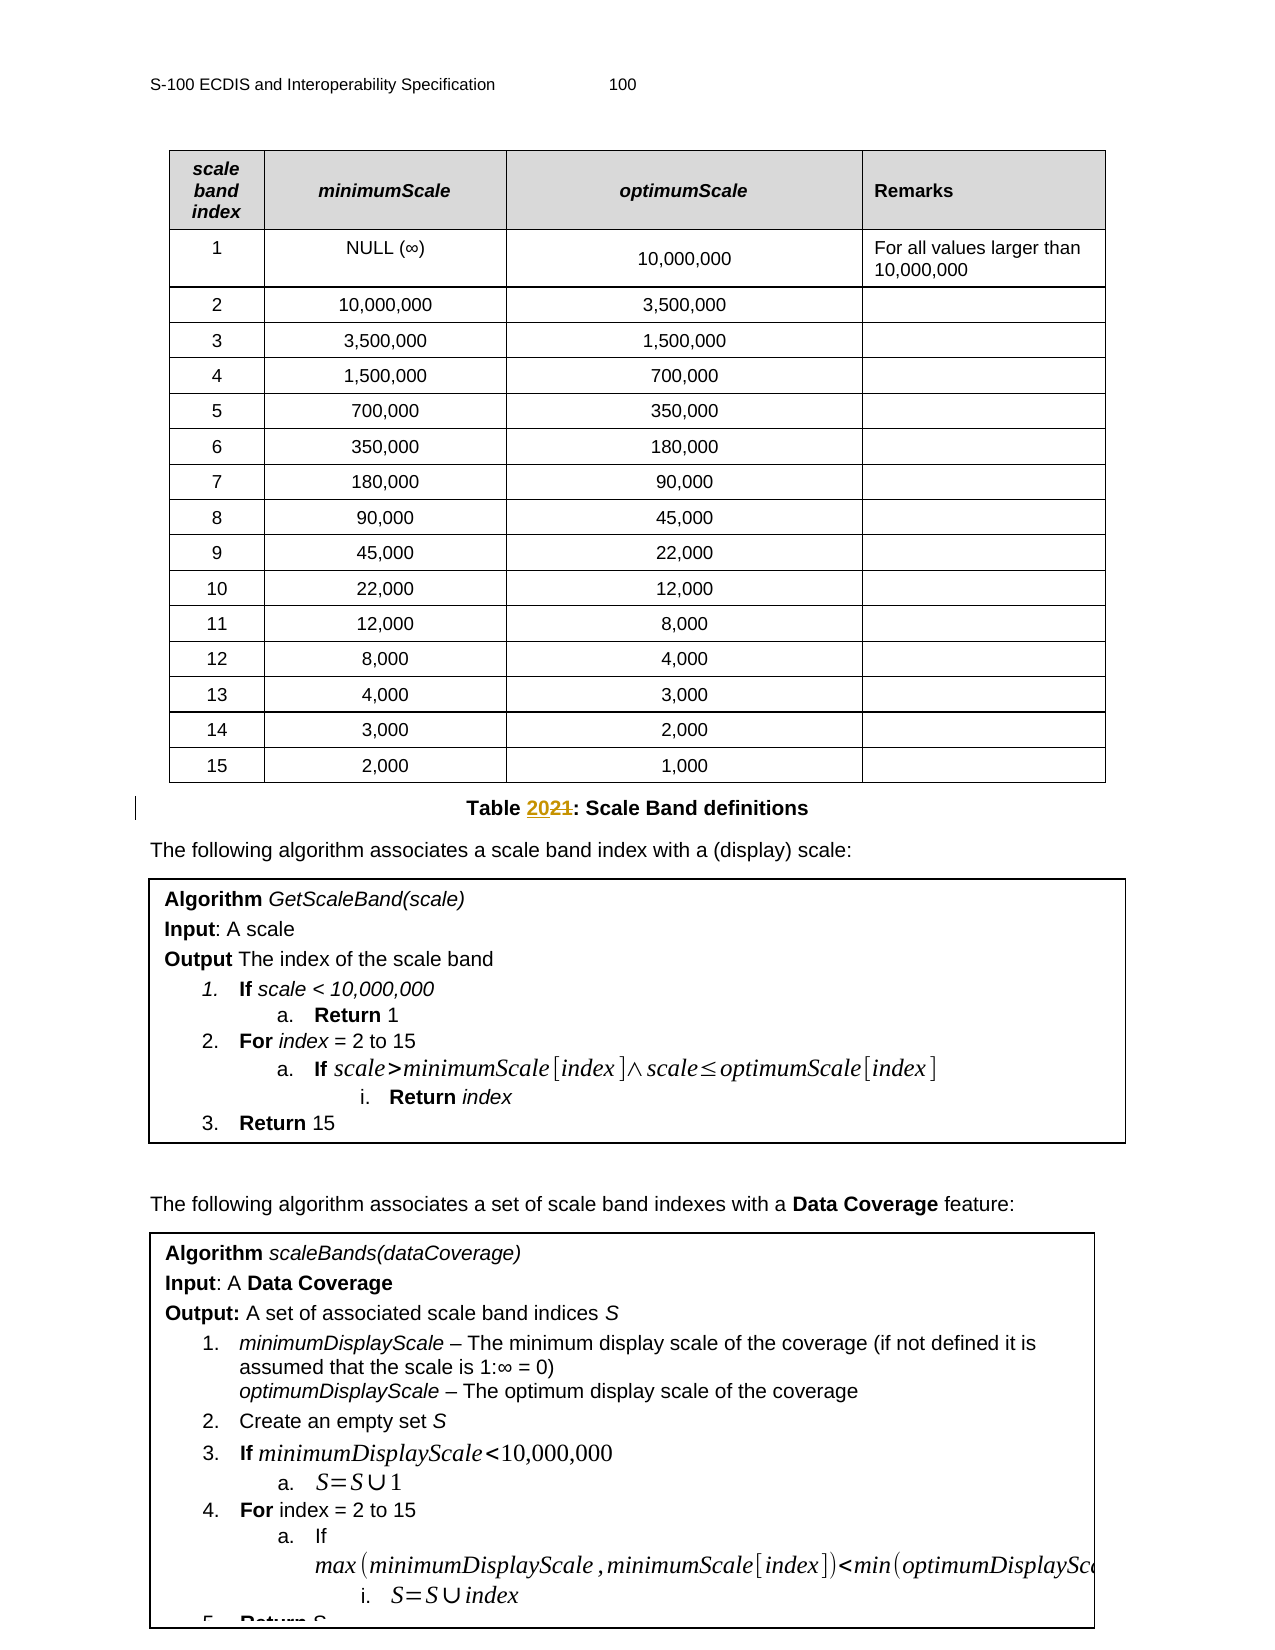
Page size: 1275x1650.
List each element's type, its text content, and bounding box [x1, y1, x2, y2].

table_cell [863, 288, 1105, 322]
table_cell 350,000 [265, 429, 506, 463]
table_cell 9 [170, 535, 264, 570]
table_cell [863, 465, 1105, 499]
table_cell 8,000 [507, 606, 862, 641]
table_cell 10,000,000 [507, 230, 862, 286]
table_cell 11 [170, 606, 264, 641]
table_cell 10 [170, 571, 264, 605]
table_cell 180,000 [265, 465, 506, 499]
table_cell [863, 748, 1105, 782]
table_cell [863, 500, 1105, 534]
table_cell 3,000 [507, 677, 862, 711]
table_cell [863, 323, 1105, 357]
table_cell 12,000 [265, 606, 506, 641]
table_header optimumScale [507, 151, 862, 229]
table_cell [863, 394, 1105, 428]
table_cell 2,000 [265, 748, 506, 782]
table_cell 5 [170, 394, 264, 428]
table_cell 8 [170, 500, 264, 534]
list The following algorithm associates a scale band index with a (display) scale: [150, 838, 1125, 862]
table_cell For all values larger than 10,000,000 [863, 230, 1105, 286]
table_cell 1,000 [507, 748, 862, 782]
table_cell 700,000 [265, 394, 506, 428]
table_cell [863, 358, 1105, 393]
table_cell 6 [170, 429, 264, 463]
table_cell 14 [170, 713, 264, 747]
table_cell 12,000 [507, 571, 862, 605]
table_cell 4,000 [265, 677, 506, 711]
table_header Remarks [863, 151, 1105, 229]
table_cell 45,000 [507, 500, 862, 534]
table_cell 350,000 [507, 394, 862, 428]
table_cell 180,000 [507, 429, 862, 463]
table_cell 2 [170, 288, 264, 322]
table_cell 22,000 [507, 535, 862, 570]
table_cell 12 [170, 642, 264, 676]
list The following algorithm associates a set of scale band indexes with a Data Coverage feature: [150, 1192, 1125, 1216]
table_cell 700,000 [507, 358, 862, 393]
table_cell 3 [170, 323, 264, 357]
table_cell [863, 606, 1105, 641]
table_cell 22,000 [265, 571, 506, 605]
table_cell 2,000 [507, 713, 862, 747]
table_cell 8,000 [265, 642, 506, 676]
table_cell [863, 642, 1105, 676]
table_cell 1,500,000 [507, 323, 862, 357]
table_cell [863, 535, 1105, 570]
table_cell 3,500,000 [265, 323, 506, 357]
table_cell 4,000 [507, 642, 862, 676]
text Table : Scale Band definitions [150, 796, 1125, 820]
table_cell 7 [170, 465, 264, 499]
table_header minimumScale [265, 151, 506, 229]
table_cell 10,000,000 [265, 288, 506, 322]
table_cell 15 [170, 748, 264, 782]
table_cell NULL (∞) [265, 230, 506, 286]
table_cell 4 [170, 358, 264, 393]
table_cell [863, 677, 1105, 711]
table_cell 3,500,000 [507, 288, 862, 322]
table_cell [863, 571, 1105, 605]
table_cell 90,000 [265, 500, 506, 534]
table_cell [863, 713, 1105, 747]
table_cell 1,500,000 [265, 358, 506, 393]
table_cell 13 [170, 677, 264, 711]
table_cell [863, 429, 1105, 463]
table_cell 90,000 [507, 465, 862, 499]
table_cell 3,000 [265, 713, 506, 747]
table_cell 1 [170, 230, 264, 286]
table_cell 45,000 [265, 535, 506, 570]
table_header scale band index [170, 151, 264, 229]
